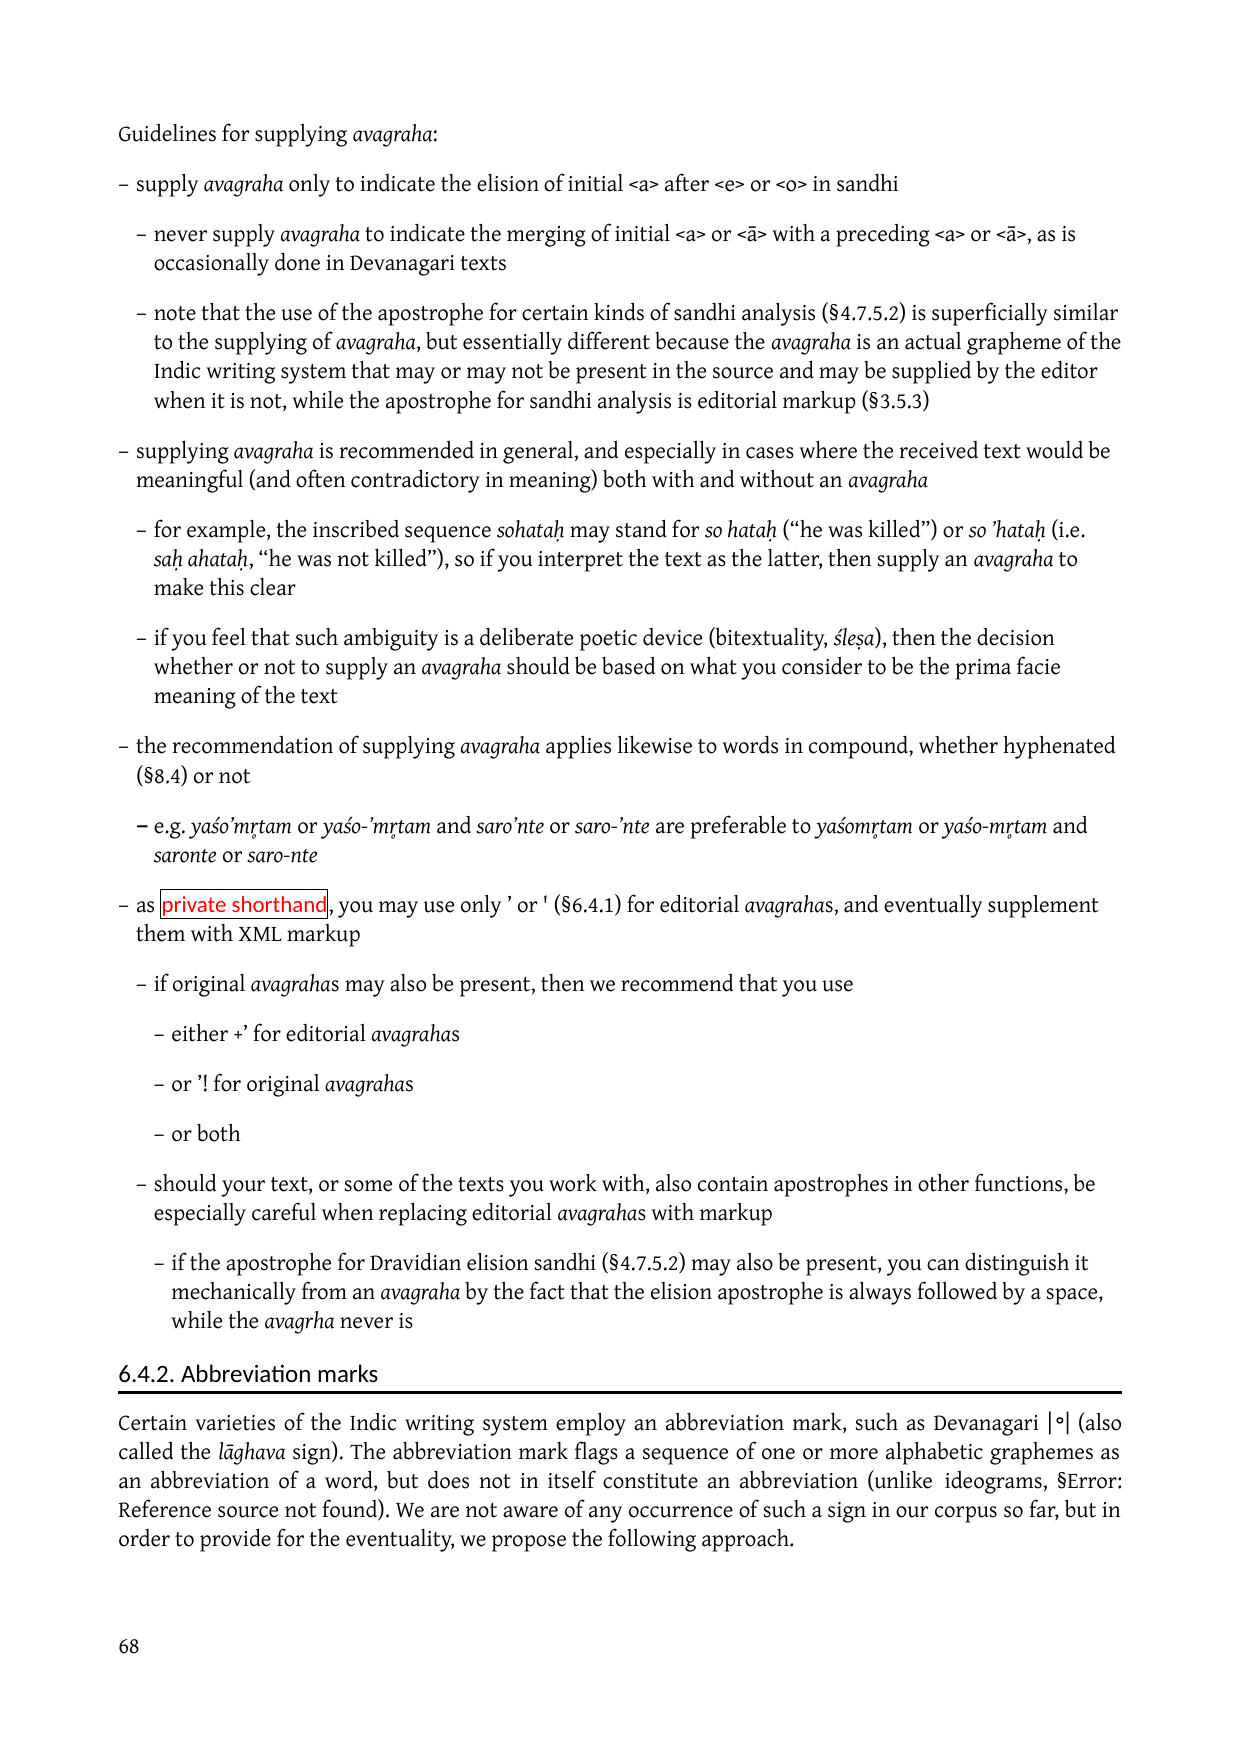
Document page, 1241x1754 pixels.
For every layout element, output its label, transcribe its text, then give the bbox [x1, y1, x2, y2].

list if the apostrophe for Dravidian elision sandhi (§4.7.5.2) may also be present, you can distinguish it mechanically from an avagraha by the fact that the elision apostrophe is always followed by a space, while the avagrha never is [153, 1247, 1122, 1335]
list supply avagraha only to indicate the elision of initial <a> after <e> or <o> in sandhi [118, 168, 1122, 197]
list the recommendation of supplying avagraha applies likewise to words in compound, whether hyphenated (§8.4) or not [118, 731, 1122, 789]
list if original avagrahas may also be present, then we recommend that you use [136, 968, 1122, 997]
list either +’ for editorial avagrahas [153, 1018, 1122, 1047]
subtitle Abbreviation marks [118, 1356, 1122, 1391]
list e.g. yaśo’mr̥tam or yaśo-’mr̥tam and saro’nte or saro-’nte are preferable to yaśomr̥tam or yaśo-mr̥tam and saronte or saro-nte [136, 810, 1122, 868]
list or ’! for original avagrahas [153, 1068, 1122, 1097]
text Guidelines for supplying avagraha: [118, 118, 1122, 147]
list as private shorthand, you may use only ’ or ' (§6.4.1) for editorial avagrahas, and eventually supplement them with XML markup [118, 889, 1122, 947]
list for example, the inscribed sequence sohataḥ may stand for so hataḥ (“he was killed”) or so ’hataḥ (i.e. saḥ ahataḥ, “he was not killed”), so if you interpret the text as the latter, then supply an avagraha to make this clear [136, 514, 1122, 601]
list if you feel that such ambiguity is a deliberate poetic device (bitextuality, śleṣa), then the decision whether or not to supply an avagraha should be based on what you consider to be the prima facie meaning of the text [136, 622, 1122, 710]
list supplying avagraha is recommended in general, and especially in cases where the received text would be meaningful (and often contradictory in meaning) both with and without an avagraha [118, 435, 1122, 493]
list note that the use of the apostrophe for certain kinds of sandhi analysis (§4.7.5.2) is superficially similar to the supplying of avagraha, but essentially different because the avagraha is an actual grapheme of the Indic writing system that may or may not be present in the source and may be supplied by the editor when it is not, while the apostrophe for sandhi analysis is editorial markup (§3.5.3) [136, 297, 1122, 414]
list or both [153, 1118, 1122, 1147]
list never supply avagraha to indicate the merging of initial <a> or <ā> with a preceding <a> or <ā>, as is occasionally done in Devanagari texts [136, 218, 1122, 276]
list should your text, or some of the texts you work with, also contain apostrophes in other functions, be especially careful when replacing editorial avagrahas with markup [136, 1168, 1122, 1226]
